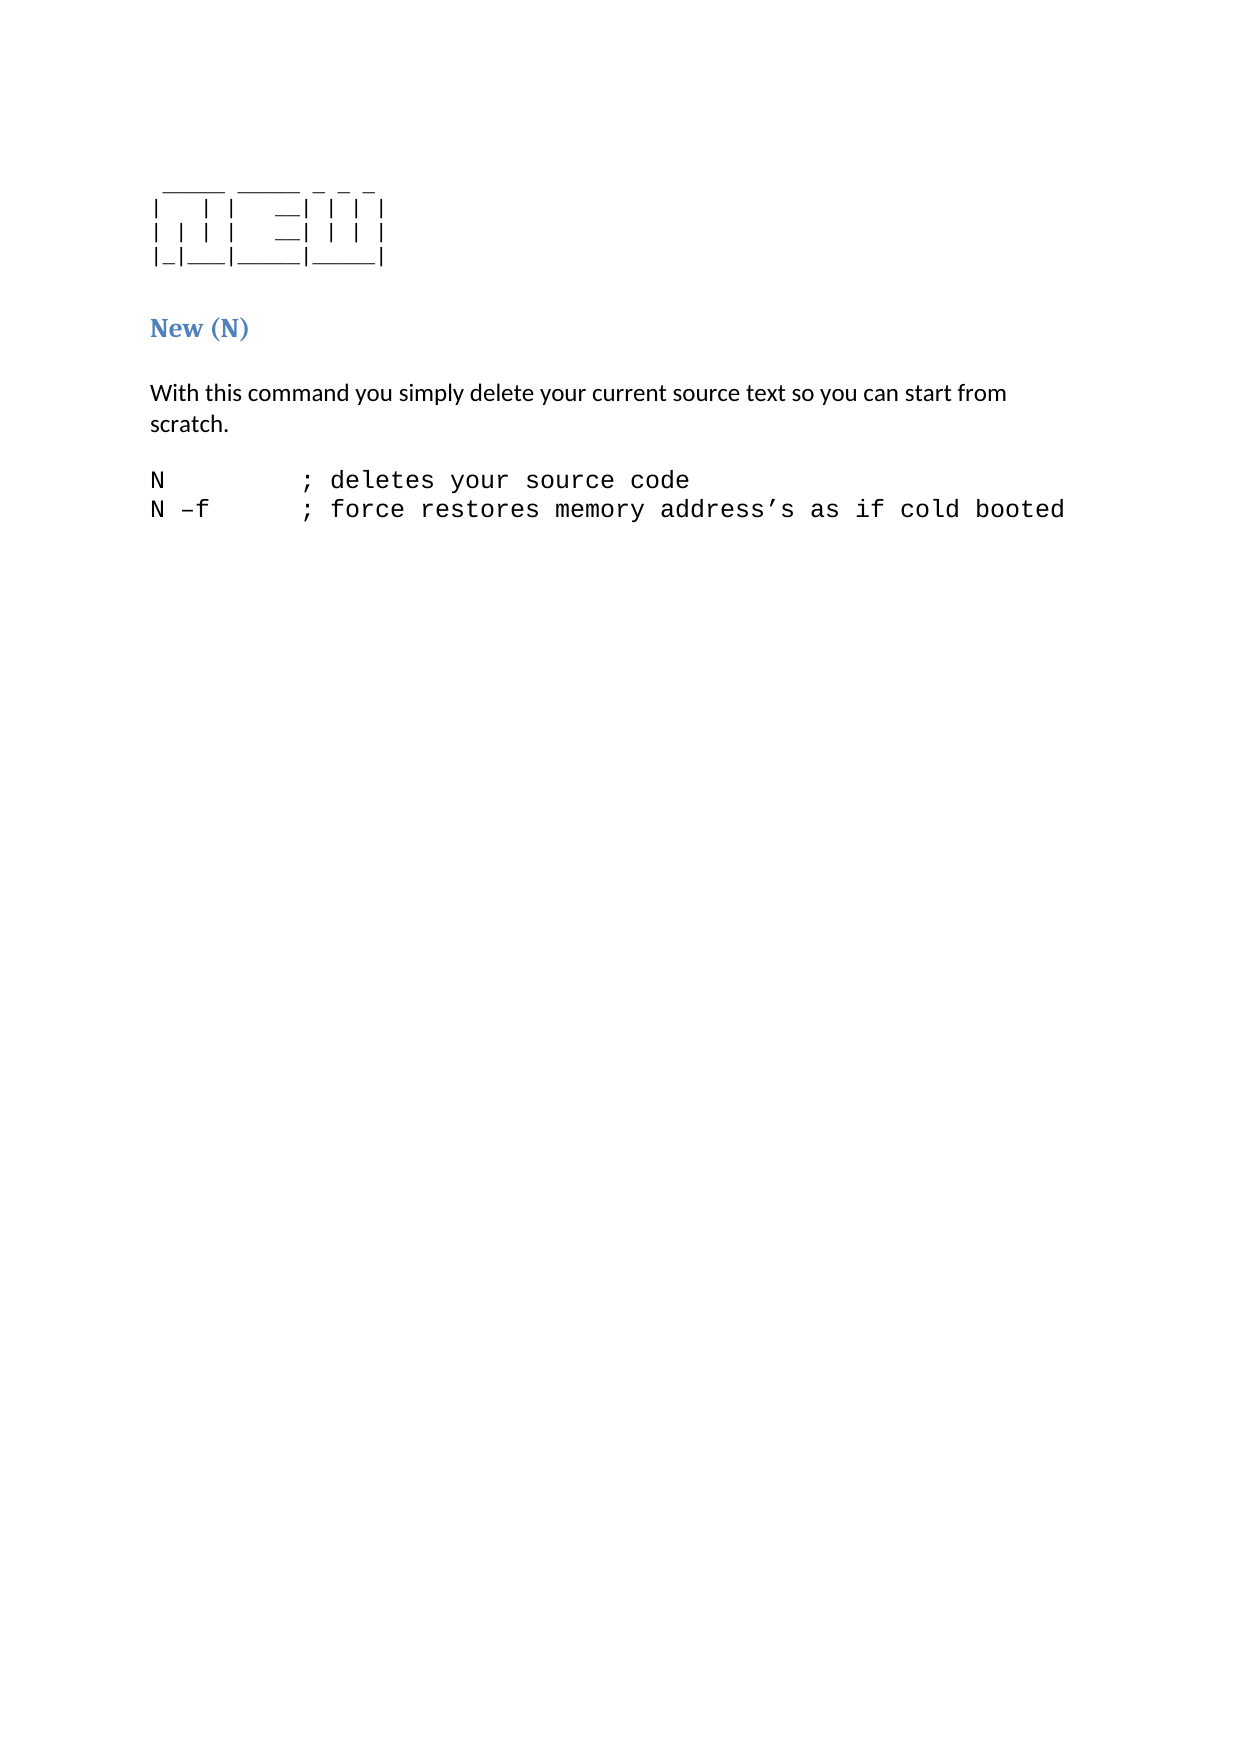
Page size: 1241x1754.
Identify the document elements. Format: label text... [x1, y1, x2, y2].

text N ; deletes your source code N –f ; force restores memory address’s as if cold booted [150, 468, 1090, 524]
subtitle New (N) [150, 313, 1090, 344]
text With this command you simply delete your current source text so you can start from scratch. [150, 378, 1090, 439]
text | | | __| | | | [150, 197, 1090, 221]
text _____ _____ _ _ _ [150, 174, 1090, 197]
text |_|___|_____|_____| [150, 244, 1090, 268]
text | | | | __| | | | [150, 221, 1090, 244]
